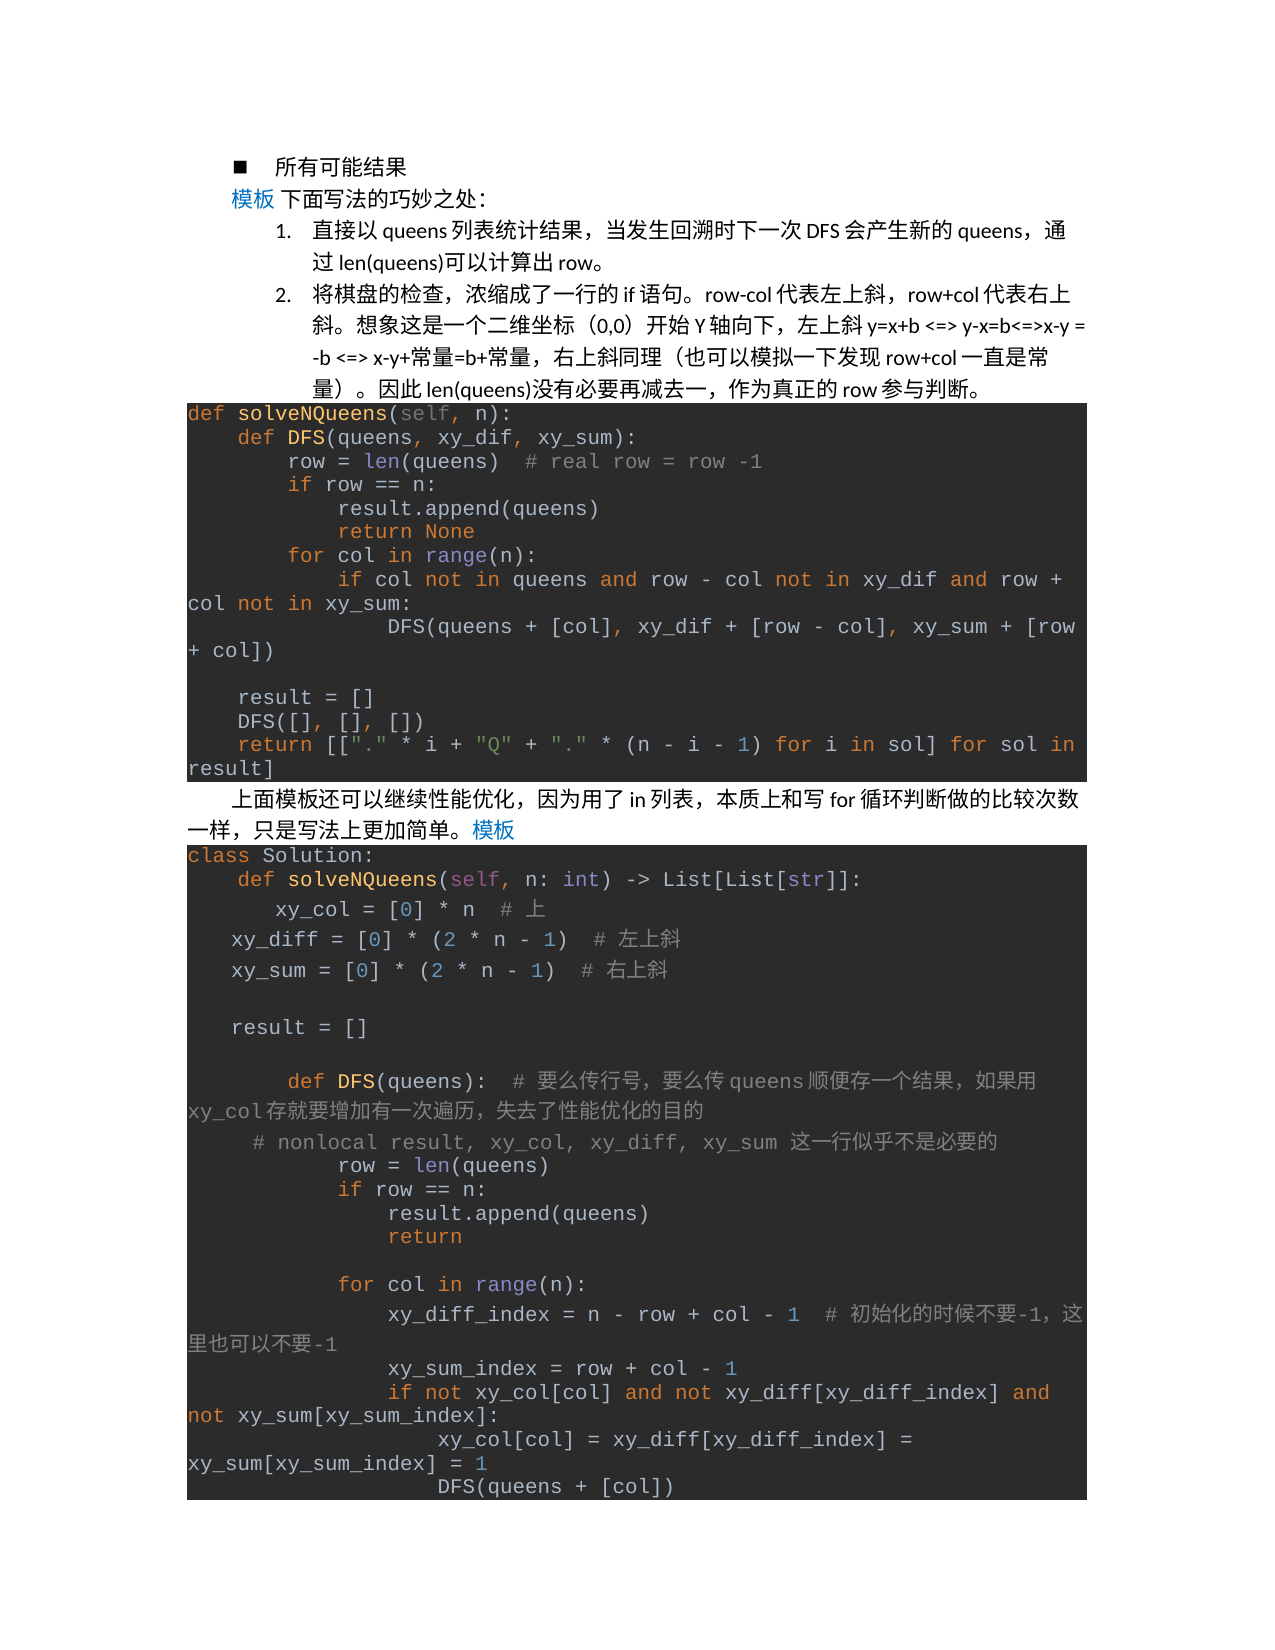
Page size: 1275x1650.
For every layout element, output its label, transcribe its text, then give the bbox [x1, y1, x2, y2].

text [187, 845, 1087, 1500]
text 上面模板还可以继续性能优化，因为用了in列表，本质上和写for循环判断做的比较次数一样，只是写法上更加简单。模板 [187, 782, 1087, 845]
text 模板 下面写法的巧妙之处： [187, 182, 1087, 213]
list 所有可能结果 [232, 150, 1087, 182]
text def solveNQueens(self, n): def DFS(queens, xy_dif, xy_sum): row = len(queens) # real row = row -1 if row == n: result.append(queens) return None for col in range(n): if col not in queens and row - col not in xy_dif and row + col not in xy_sum: DFS(queens + [col], xy_dif + [row - col], xy_sum + [row + col]) result = [] DFS([], [], []) return [["." * i + "Q" + "." * (n - i - 1) for i in sol] for sol in result] [187, 403, 1087, 782]
list 将棋盘的检查，浓缩成了一行的if语句。row-col代表左上斜，row+col代表右上斜。想象这是一个二维坐标（0,0）开始Y轴向下，左上斜y=x+b <=> y-x=b<=>x-y = -b <=> x-y+常量=b+常量，右上斜同理（也可以模拟一下发现row+col一直是常量）。因此len(queens)没有必要再减去一，作为真正的row参与判断。 [275, 277, 1087, 403]
list 直接以queens列表统计结果，当发生回溯时下一次DFS会产生新的queens，通过len(queens)可以计算出row。 [275, 213, 1087, 277]
